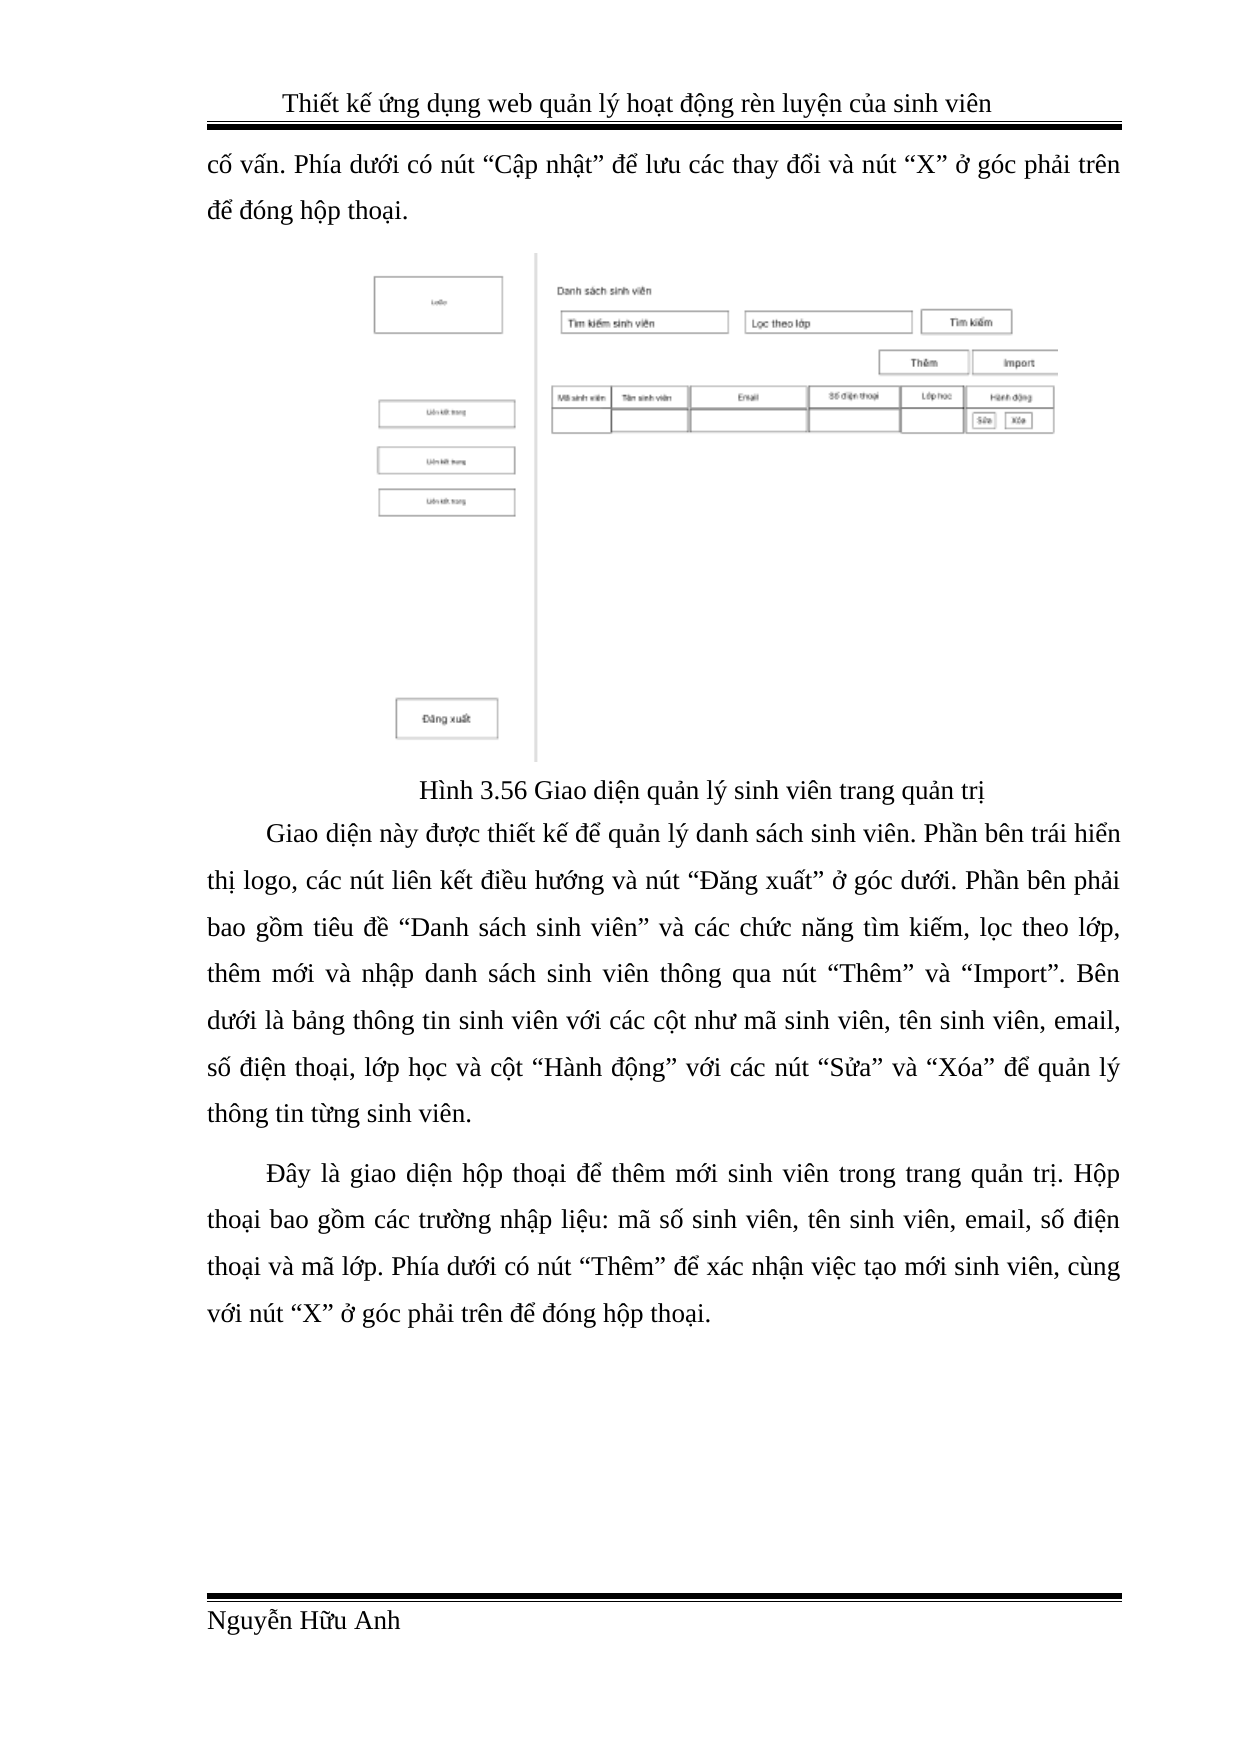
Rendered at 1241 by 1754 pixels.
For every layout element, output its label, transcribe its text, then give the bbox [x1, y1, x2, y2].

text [207, 148, 1122, 226]
text Đây là giao diện hộp thoại để thêm mới sinh viên trong trang quản trị. Hộp thoại bao gồm các trường nhập liệu: mã số sinh viên, tên sinh viên, email, số điện thoại và mã lớp. Phía dưới có nút “Thêm” để xác nhận việc tạo mới sinh viên, cùng với nút “X” ở góc phải trên để đóng hộp thoại. [207, 1157, 1122, 1328]
text Giao diện này được thiết kế để quản lý danh sách sinh viên. Phần bên trái hiển thị logo, các nút liên kết điều hướng và nút “Đăng xuất” ở góc dưới. Phần bên phải bao gồm tiêu đề “Danh sách sinh viên” và các chức năng tìm kiếm, lọc theo lớp, thêm mới và nhập danh sách sinh viên thông qua nút “Thêm” và “Import”. Bên dưới là bảng thông tin sinh viên với các cột như mã sinh viên, tên sinh viên, email, số điện thoại, lớp học và cột “Hành động” với các nút “Sửa” và “Xóa” để quản lý thông tin từng sinh viên. [207, 817, 1122, 1129]
picture [346, 253, 1058, 762]
